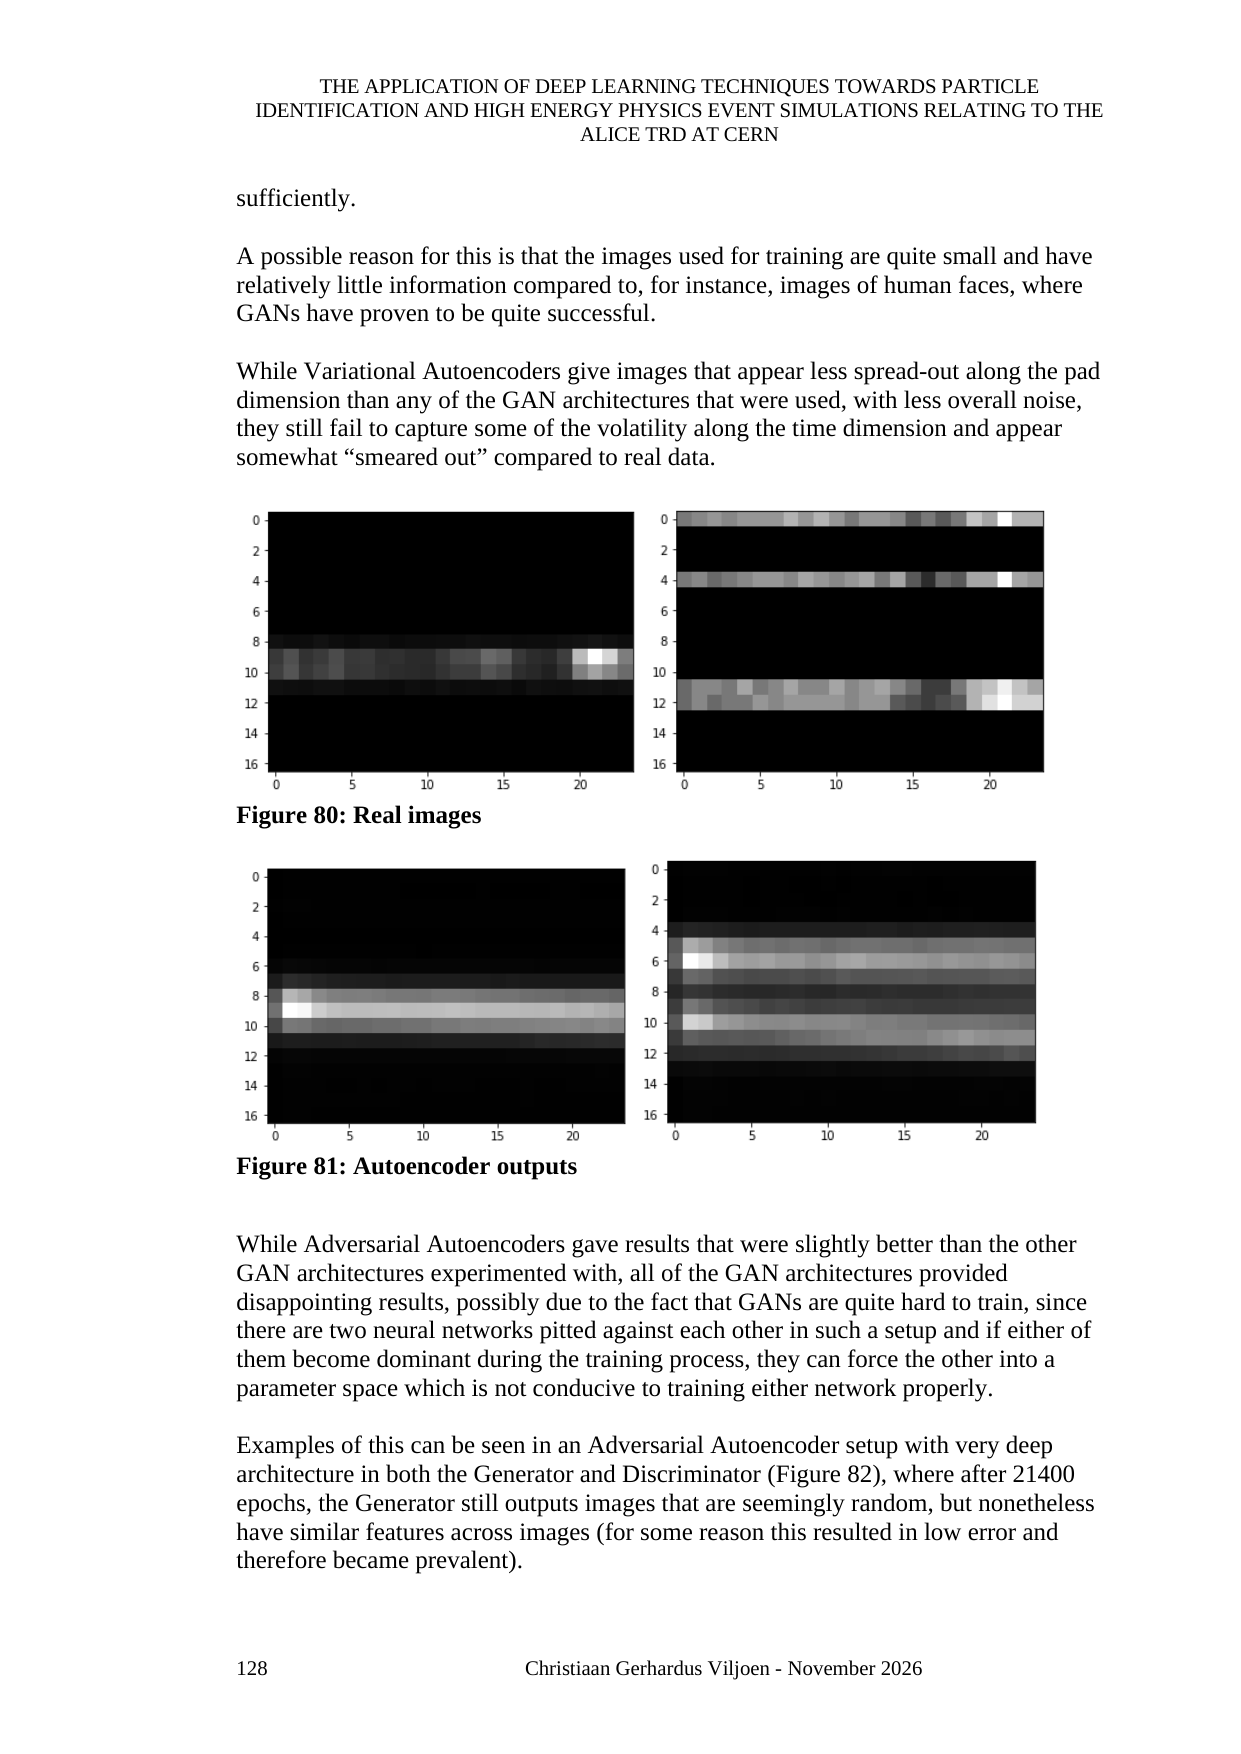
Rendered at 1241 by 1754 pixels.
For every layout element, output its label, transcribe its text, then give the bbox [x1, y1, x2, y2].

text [236, 183, 1122, 212]
text Figure 81: Autoencoder outputs [236, 1151, 1122, 1179]
picture [236, 849, 1047, 1151]
picture [236, 499, 1055, 800]
text A possible reason for this is that the images used for training are quite small and have relatively little information compared to, for instance, images of human faces, where GANs have proven to be quite successful. [236, 241, 1122, 327]
text While Variational Autoencoders give images that appear less spread-out along the pad dimension than any of the GAN architectures that were used, with less overall noise, they still fail to capture some of the volatility along the time dimension and appear somewhat “smeared out” compared to real data. [236, 356, 1122, 471]
text Examples of this can be seen in an Adversarial Autoencoder setup with very deep architecture in both the Generator and Discriminator (Figure 74), where after 21400 epochs, the Generator still outputs images that are seemingly random, but nonetheless have similar features across images (for some reason this resulted in low error and therefore became prevalent). [236, 1430, 1122, 1574]
text While Adversarial Autoencoders gave results that were slightly better than the other GAN architectures experimented with, all of the GAN architectures provided disappointing results, possibly due to the fact that GANs are quite hard to train, since there are two neural networks pitted against each other in such a setup and if either of them become dominant during the training process, they can force the other into a parameter space which is not conducive to training either network properly. [236, 1229, 1122, 1402]
text Figure 80: Real images [236, 800, 1122, 829]
